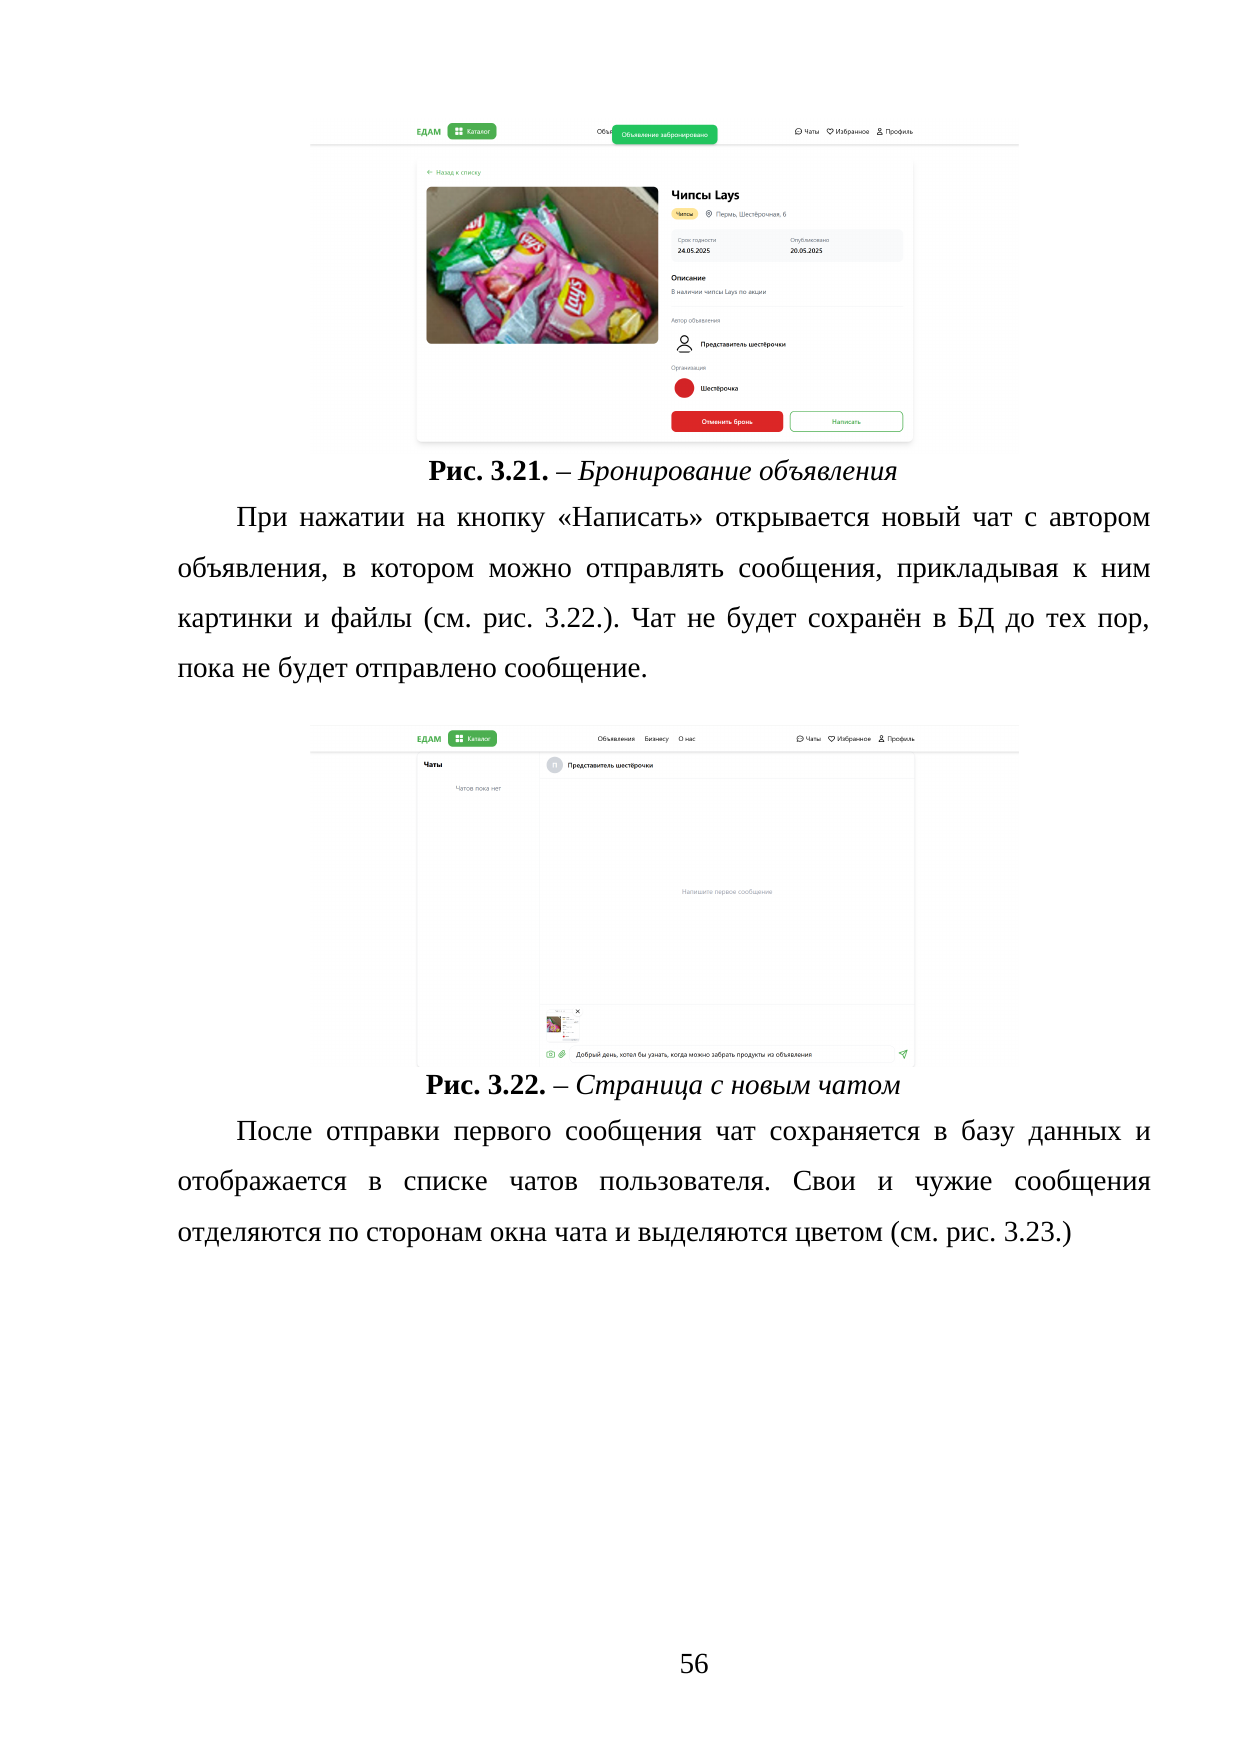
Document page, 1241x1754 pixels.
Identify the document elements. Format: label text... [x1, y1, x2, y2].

text При нажатии на кнопку «Написать» открывается новый чат с автором объявления, в котором можно отправлять сообщения, прикладывая к ним картинки и файлы (см. рис. 3.22.). Чат не будет сохранён в БД до тех пор, пока не будет отправлено сообщение. [177, 499, 1152, 684]
text После отправки первого сообщения чат сохраняется в базу данных и отображается в списке чатов пользователя. Свои и чужие сообщения отделяются по сторонам окна чата и выделяются цветом (см. рис. 3.23.) [177, 1113, 1152, 1247]
picture [310, 118, 1019, 454]
text Рис. 3.22. – Страница с новым чатом [177, 1067, 1152, 1101]
picture [310, 725, 1019, 1067]
text Рис. 3.21. – Бронирование объявления [177, 453, 1152, 487]
